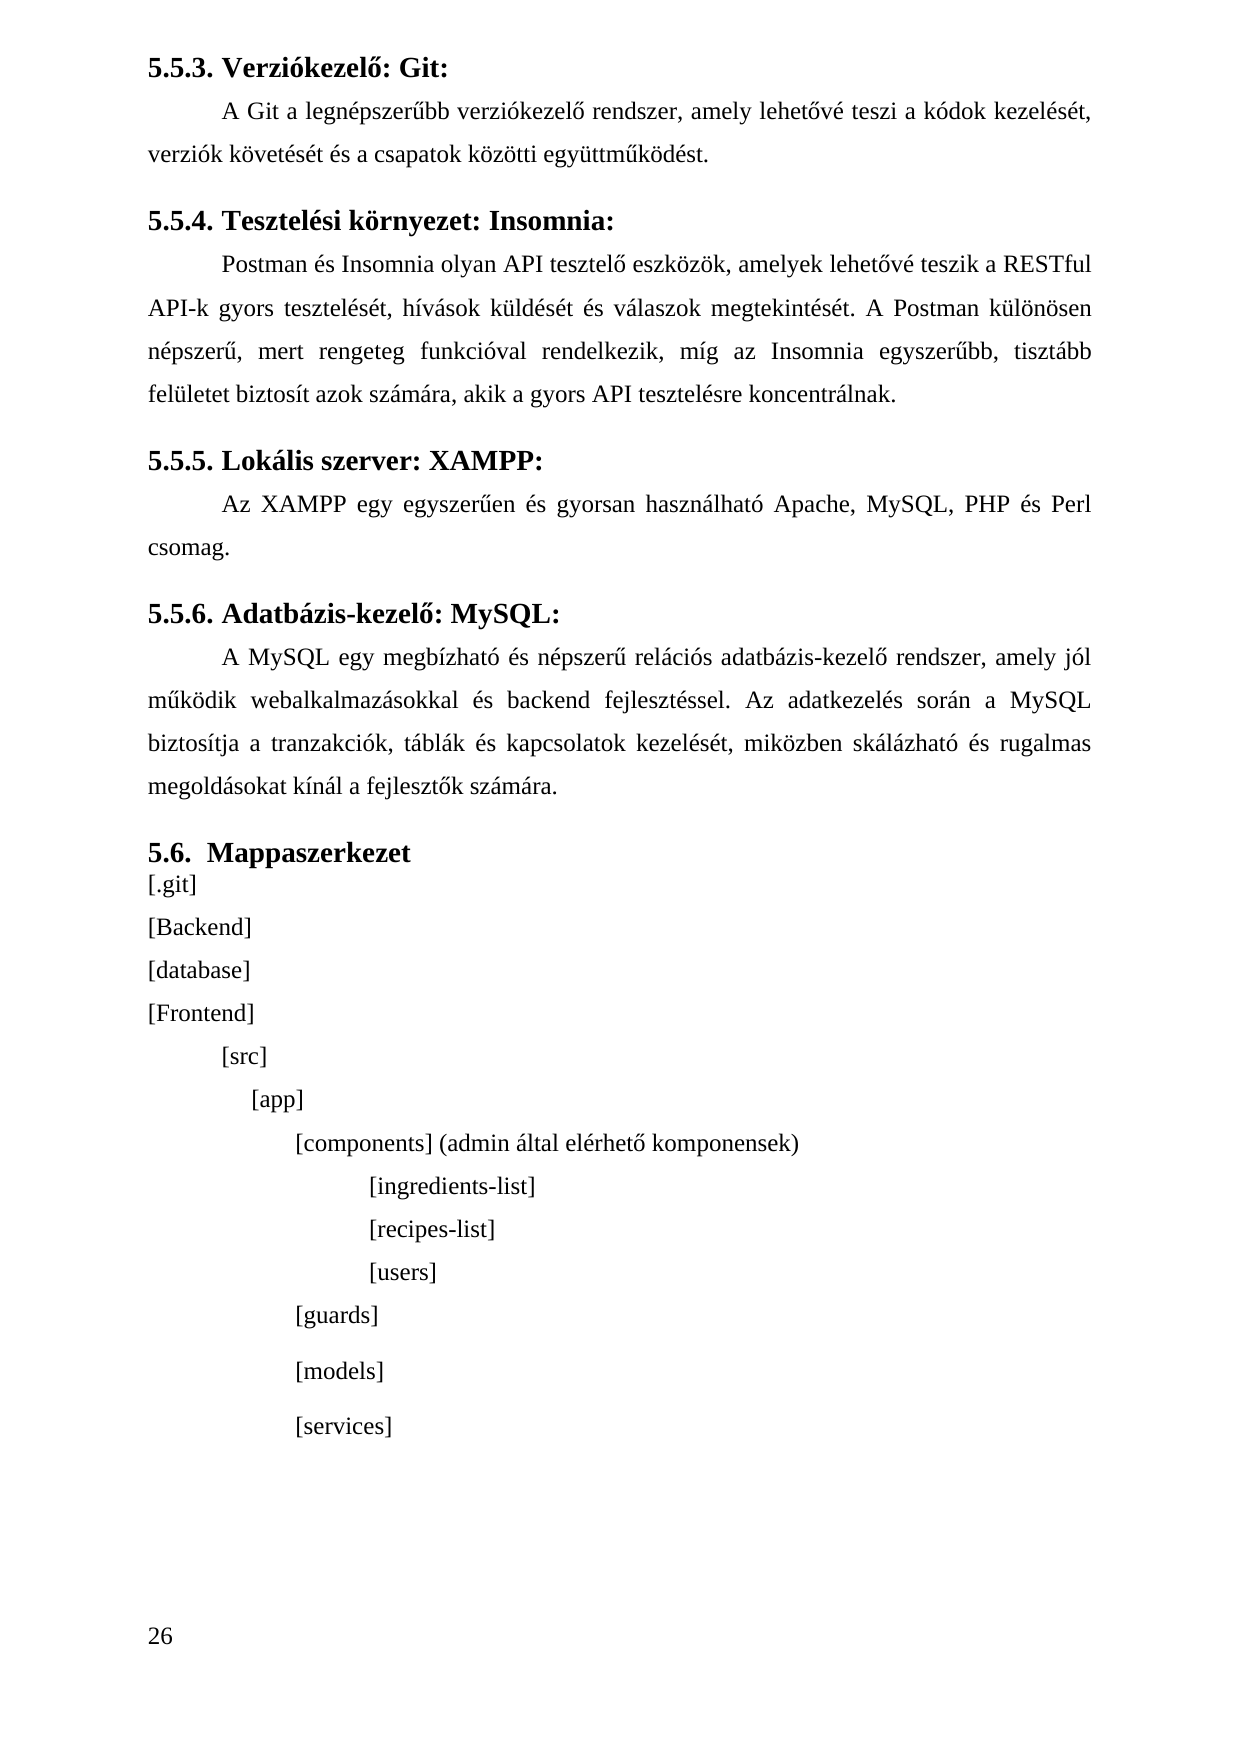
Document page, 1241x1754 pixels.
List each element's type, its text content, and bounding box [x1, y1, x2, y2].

text [ingredients-list] [148, 1171, 1093, 1199]
text [database] [148, 955, 1093, 984]
text [components] (admin által elérhető komponensek) [148, 1128, 1093, 1156]
text Postman és Insomnia olyan API tesztelő eszközök, amelyek lehetővé teszik a RESTful API-k gyors tesztelését, hívások küldését és válaszok megtekintését. A Postman különösen népszerű, mert rengeteg funkcióval rendelkezik, míg az Insomnia egyszerűbb, tisztább felületet biztosít azok számára, akik a gyors API tesztelésre koncentrálnak. [148, 249, 1093, 408]
text [models] [148, 1356, 1093, 1384]
text Lokális szerver: XAMPP: [148, 443, 1093, 476]
text A Git a legnépszerűbb verziókezelő rendszer, amely lehetővé teszi a kódok kezelését, verziók követését és a csapatok közötti együttműködést. [148, 96, 1093, 168]
text Tesztelési környezet: Insomnia: [148, 203, 1093, 237]
text [users] [148, 1257, 1093, 1286]
text Mappaszerkezet [148, 835, 1093, 869]
text Az XAMPP egy egyszerűen és gyorsan használható Apache, MySQL, PHP és Perl csomag. [148, 489, 1093, 561]
text [guards] [148, 1300, 1093, 1329]
text [recipes-list] [148, 1214, 1093, 1243]
text Verziókezelő: Git: [148, 50, 1093, 84]
text [Backend] [148, 912, 1093, 941]
text [src] [148, 1041, 1093, 1070]
text Adatbázis-kezelő: MySQL: [148, 596, 1093, 629]
text [Frontend] [148, 998, 1093, 1027]
text [.git] [148, 869, 1093, 898]
text A MySQL egy megbízható és népszerű relációs adatbázis-kezelő rendszer, amely jól működik webalkalmazásokkal és backend fejlesztéssel. Az adatkezelés során a MySQL biztosítja a tranzakciók, táblák és kapcsolatok kezelését, miközben skálázható és rugalmas megoldásokat kínál a fejlesztők számára. [148, 642, 1093, 800]
text [app] [148, 1084, 1093, 1113]
text [services] [148, 1411, 1093, 1440]
